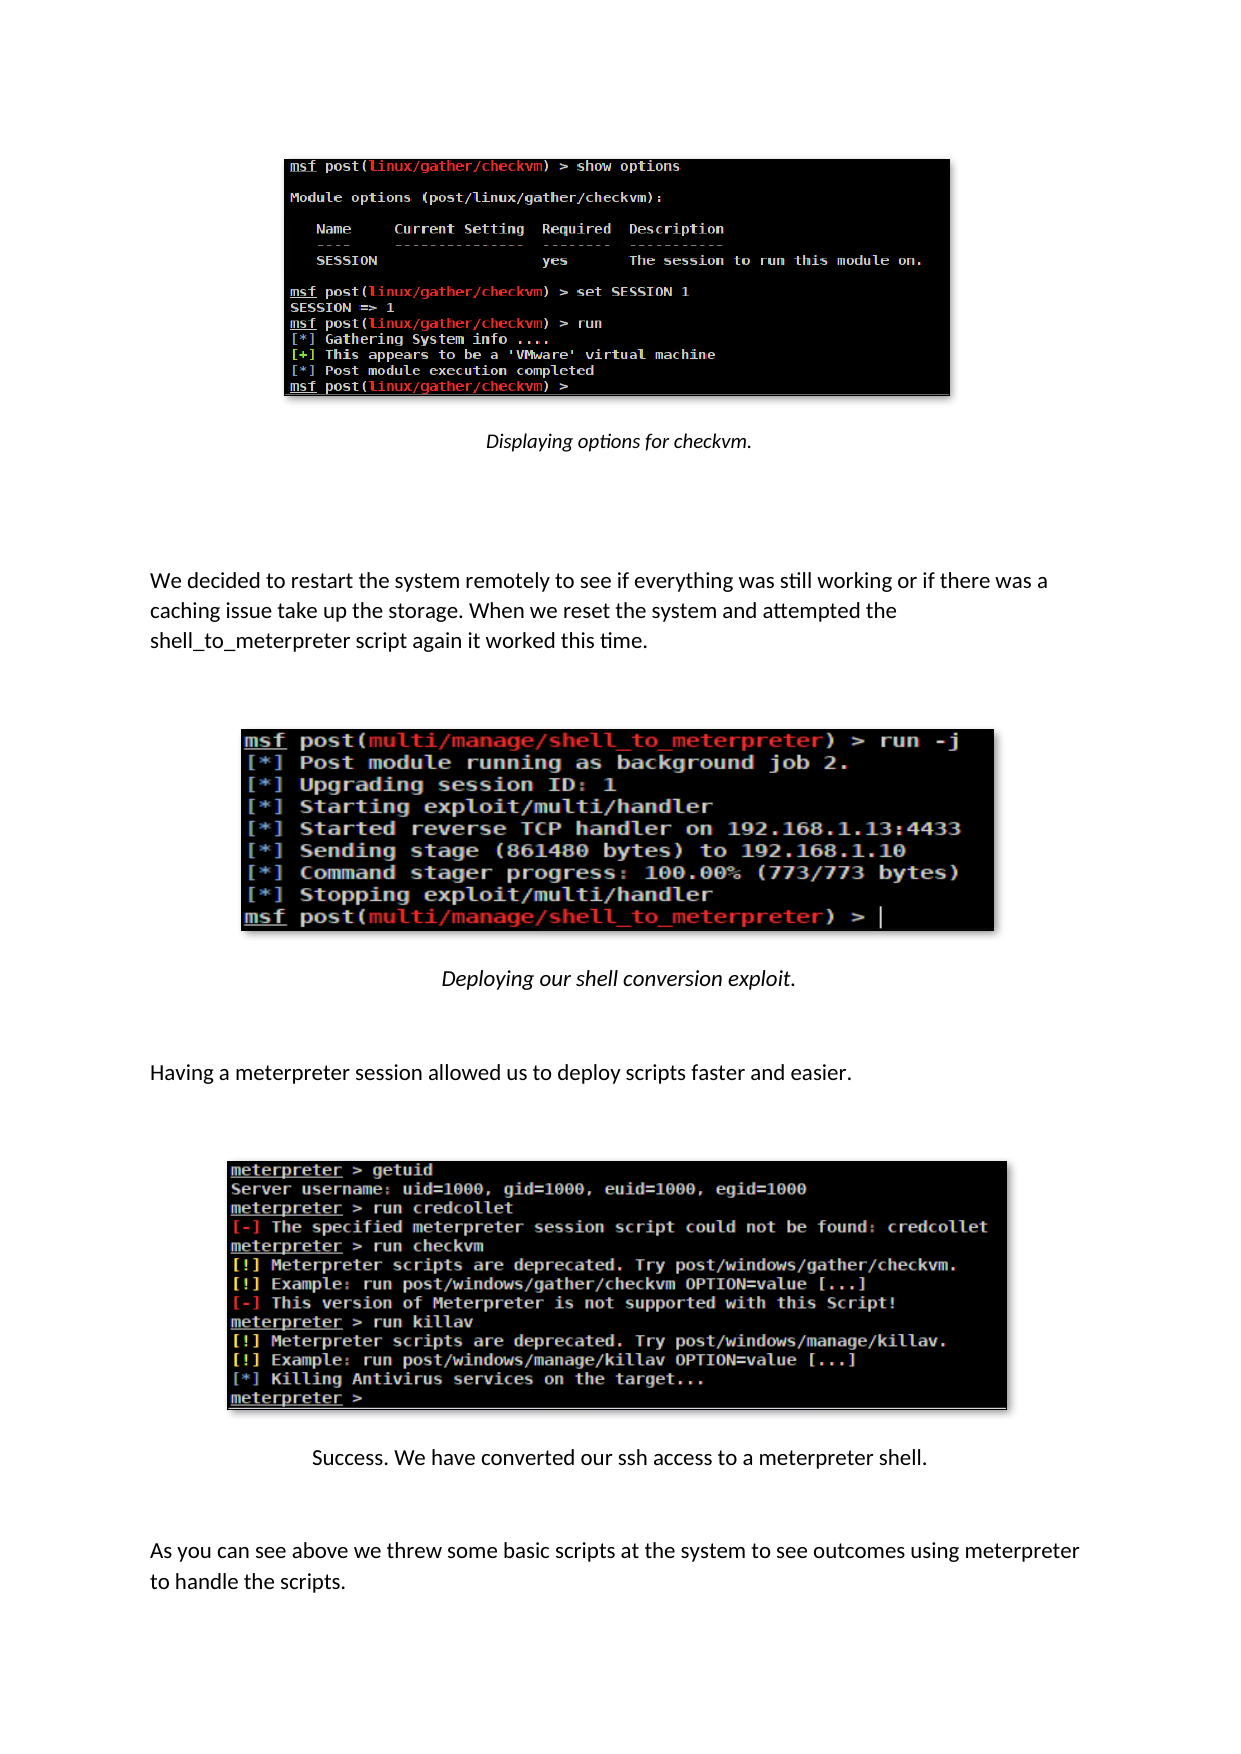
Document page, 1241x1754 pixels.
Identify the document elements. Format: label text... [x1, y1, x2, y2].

text Success. We have converted our ssh access to a meterpreter shell. [150, 1443, 1090, 1471]
picture [285, 160, 949, 395]
text As you can see above we threw some basic scripts at the system to see outcomes using meterpreter to handle the scripts. [150, 1537, 1090, 1595]
picture [228, 1162, 1006, 1409]
text Deploying our shell conversion exploit. [150, 964, 1090, 992]
text We decided to restart the system remotely to see if everything was still working or if there was a caching issue take up the storage. When we reset the system and attempted the shell_to_meterpreter script again it worked this time. [150, 566, 1090, 654]
text Having a meterpreter session allowed us to deploy scripts faster and easier. [150, 1058, 1090, 1086]
picture [243, 730, 993, 930]
text Displaying options for checkvm. [150, 428, 1090, 454]
